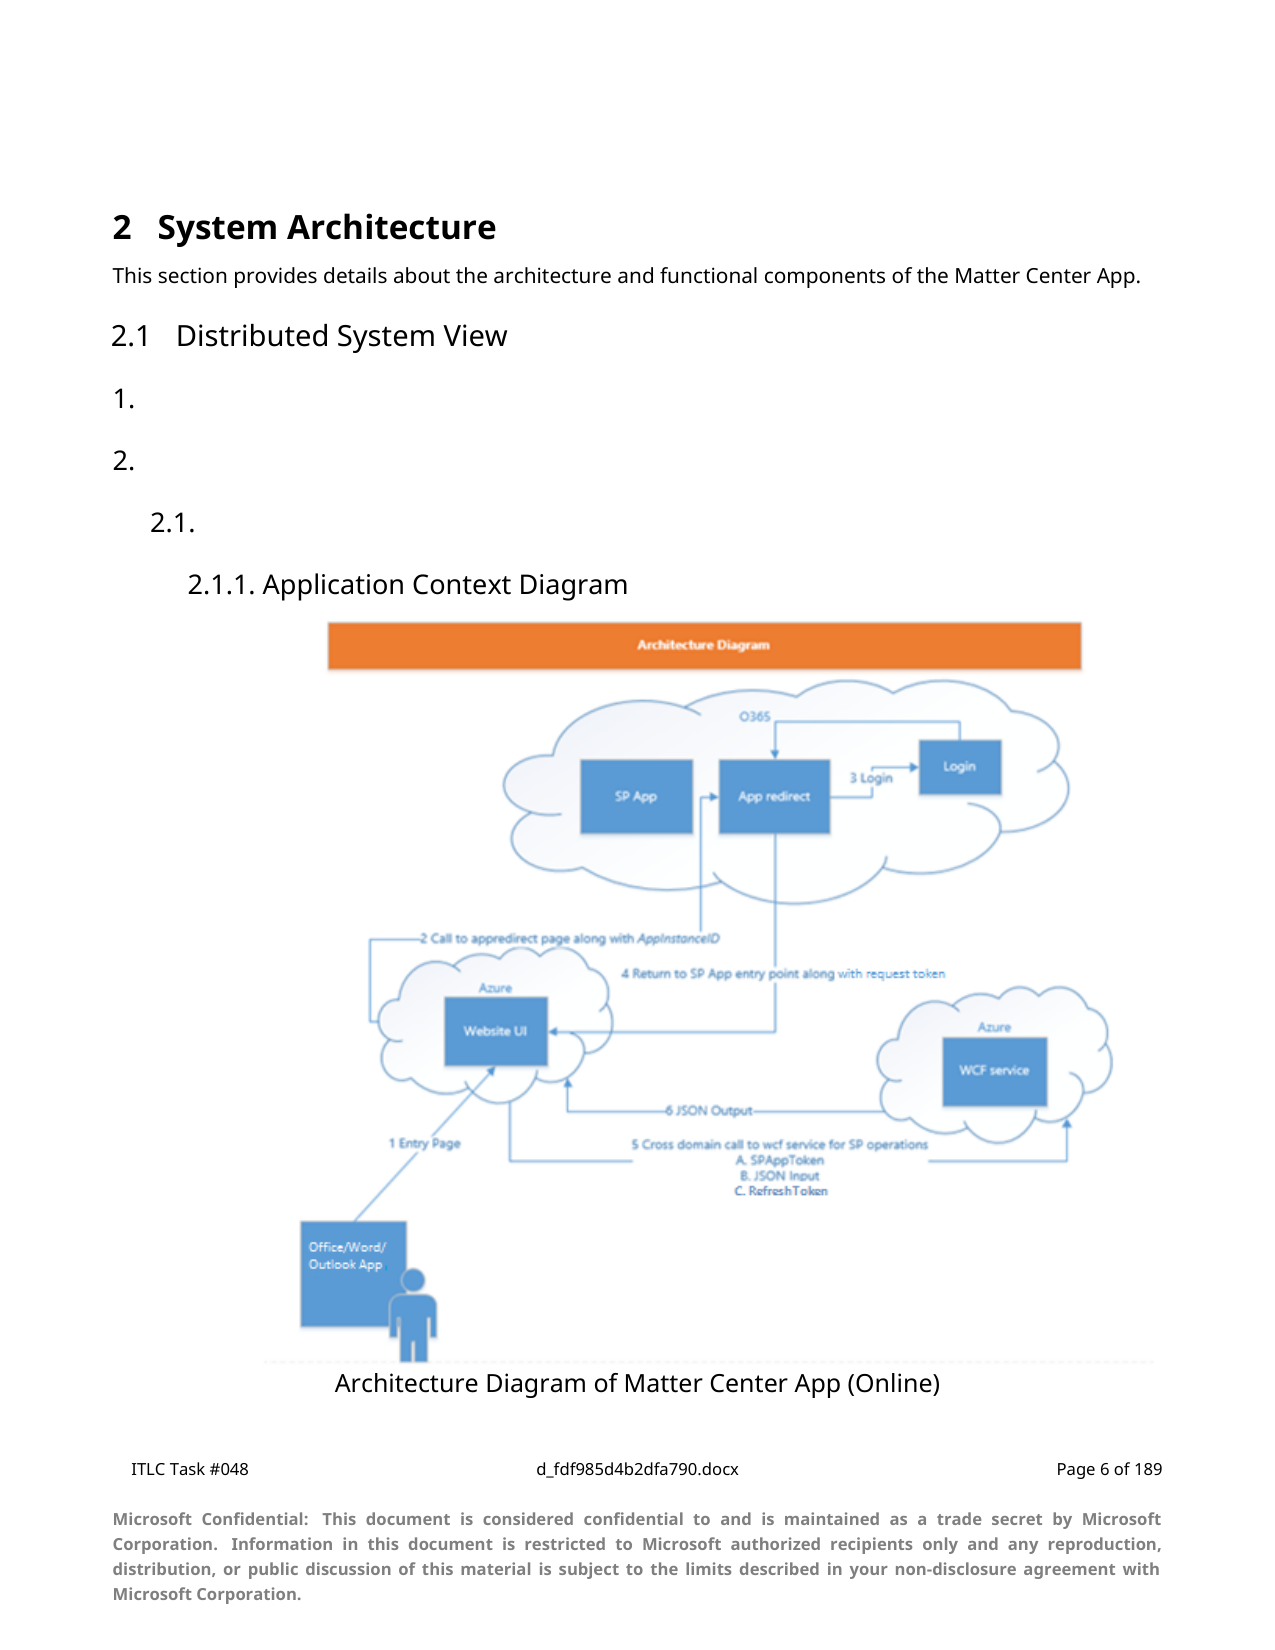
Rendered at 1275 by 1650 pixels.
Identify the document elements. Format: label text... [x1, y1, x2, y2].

picture [262, 614, 1157, 1366]
subtitle Application Context Diagram [187, 565, 1162, 602]
text Architecture Diagram of Matter Center App (Online) [112, 1366, 1162, 1400]
subtitle Distributed System View [111, 315, 1162, 354]
text This section provides details about the architecture and functional components of the Matter Center App. [112, 261, 1162, 290]
subtitle System Architecture [112, 203, 1162, 249]
